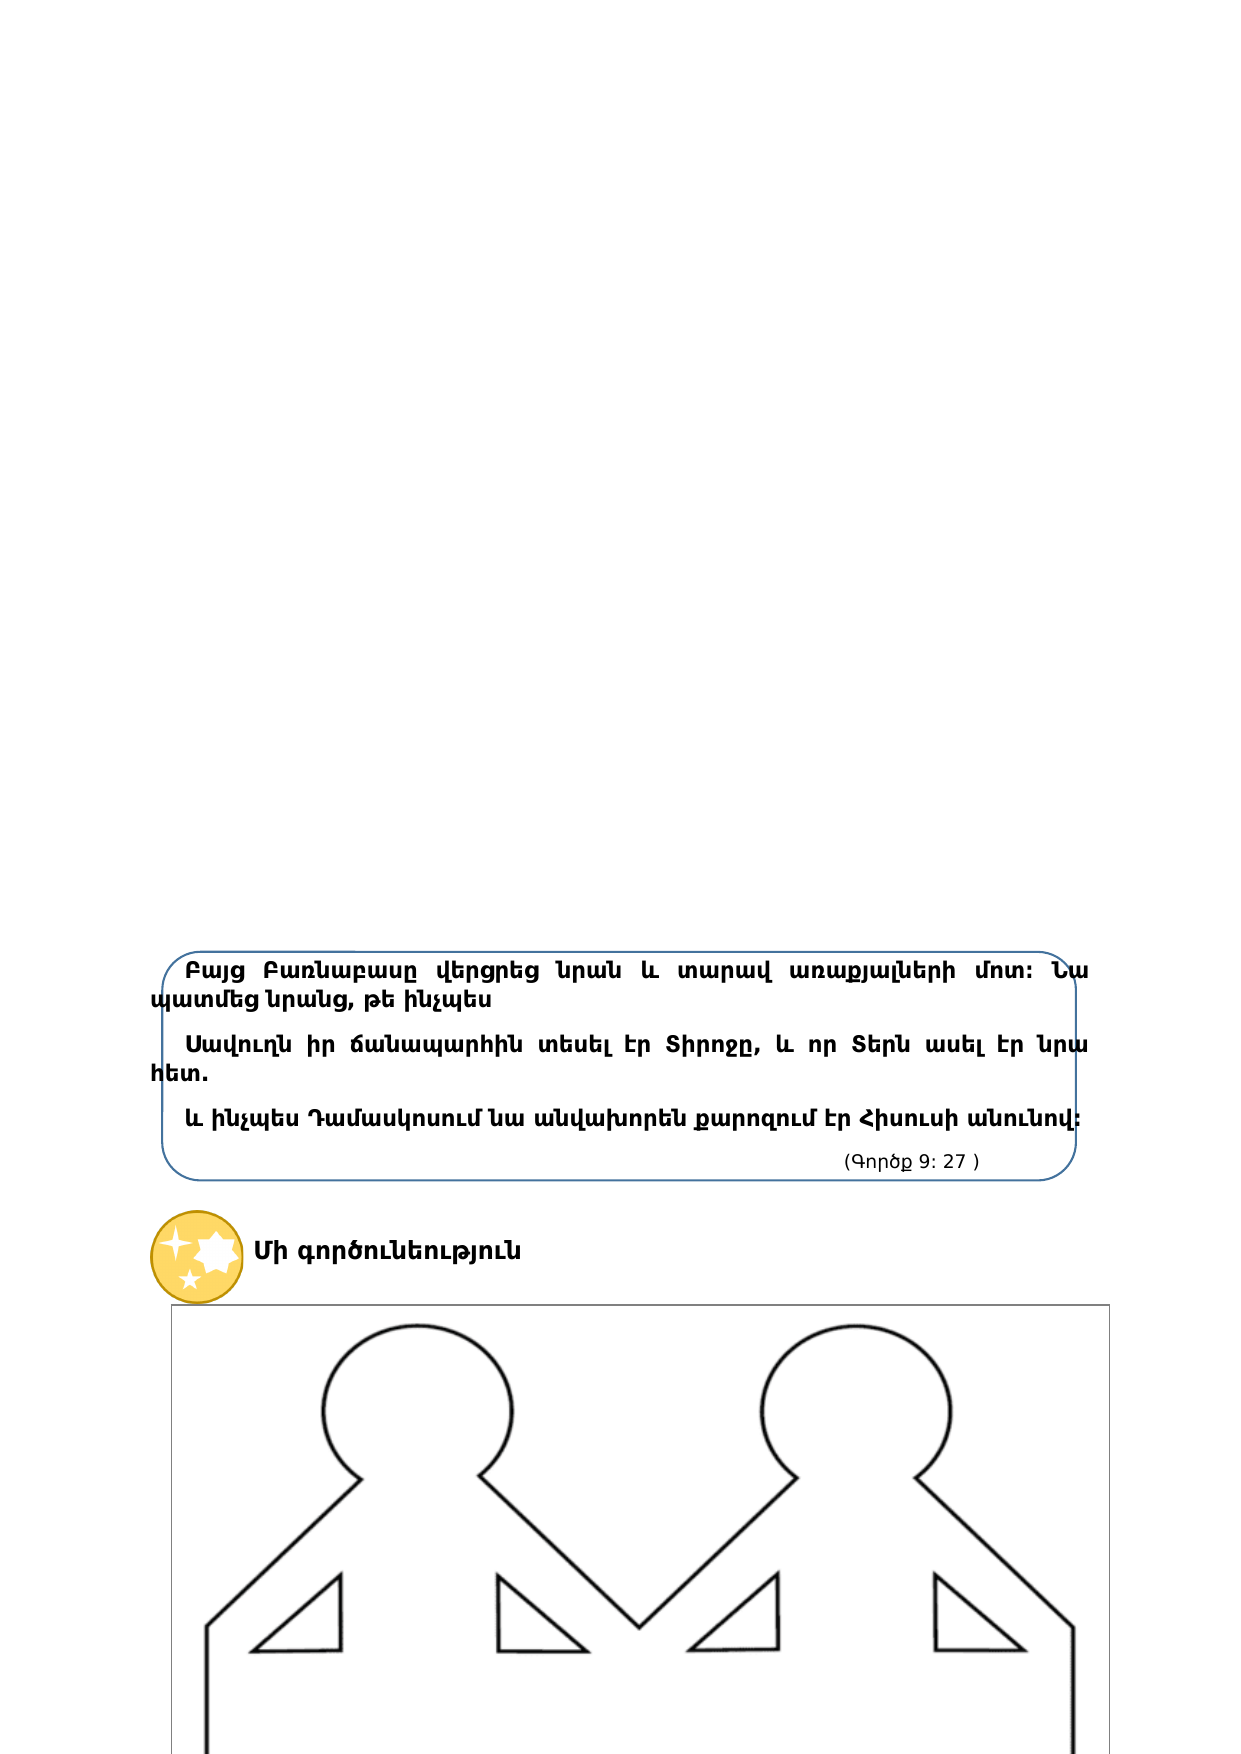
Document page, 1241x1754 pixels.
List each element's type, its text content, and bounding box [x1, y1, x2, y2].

text և ինչպես Դամասկոսում նա անվախորեն քարոզում էր Հիսուսի անունով: [150, 1106, 1090, 1132]
picture [150, 1210, 244, 1304]
text Բայց Բառնաբասը վերցրեց նրան և տարավ առաքյալների մոտ։ Նա պատմեց նրանց, թե ինչպես [150, 957, 1090, 1013]
text (Գործք 9: 27 ) [150, 1151, 1090, 1173]
text Մի գործունեություն [244, 1237, 1090, 1266]
picture [172, 1306, 1109, 1754]
text Սավուղն իր ճանապարհին տեսել էր Տիրոջը, և որ Տերն ասել էր նրա հետ. [150, 1031, 1090, 1087]
